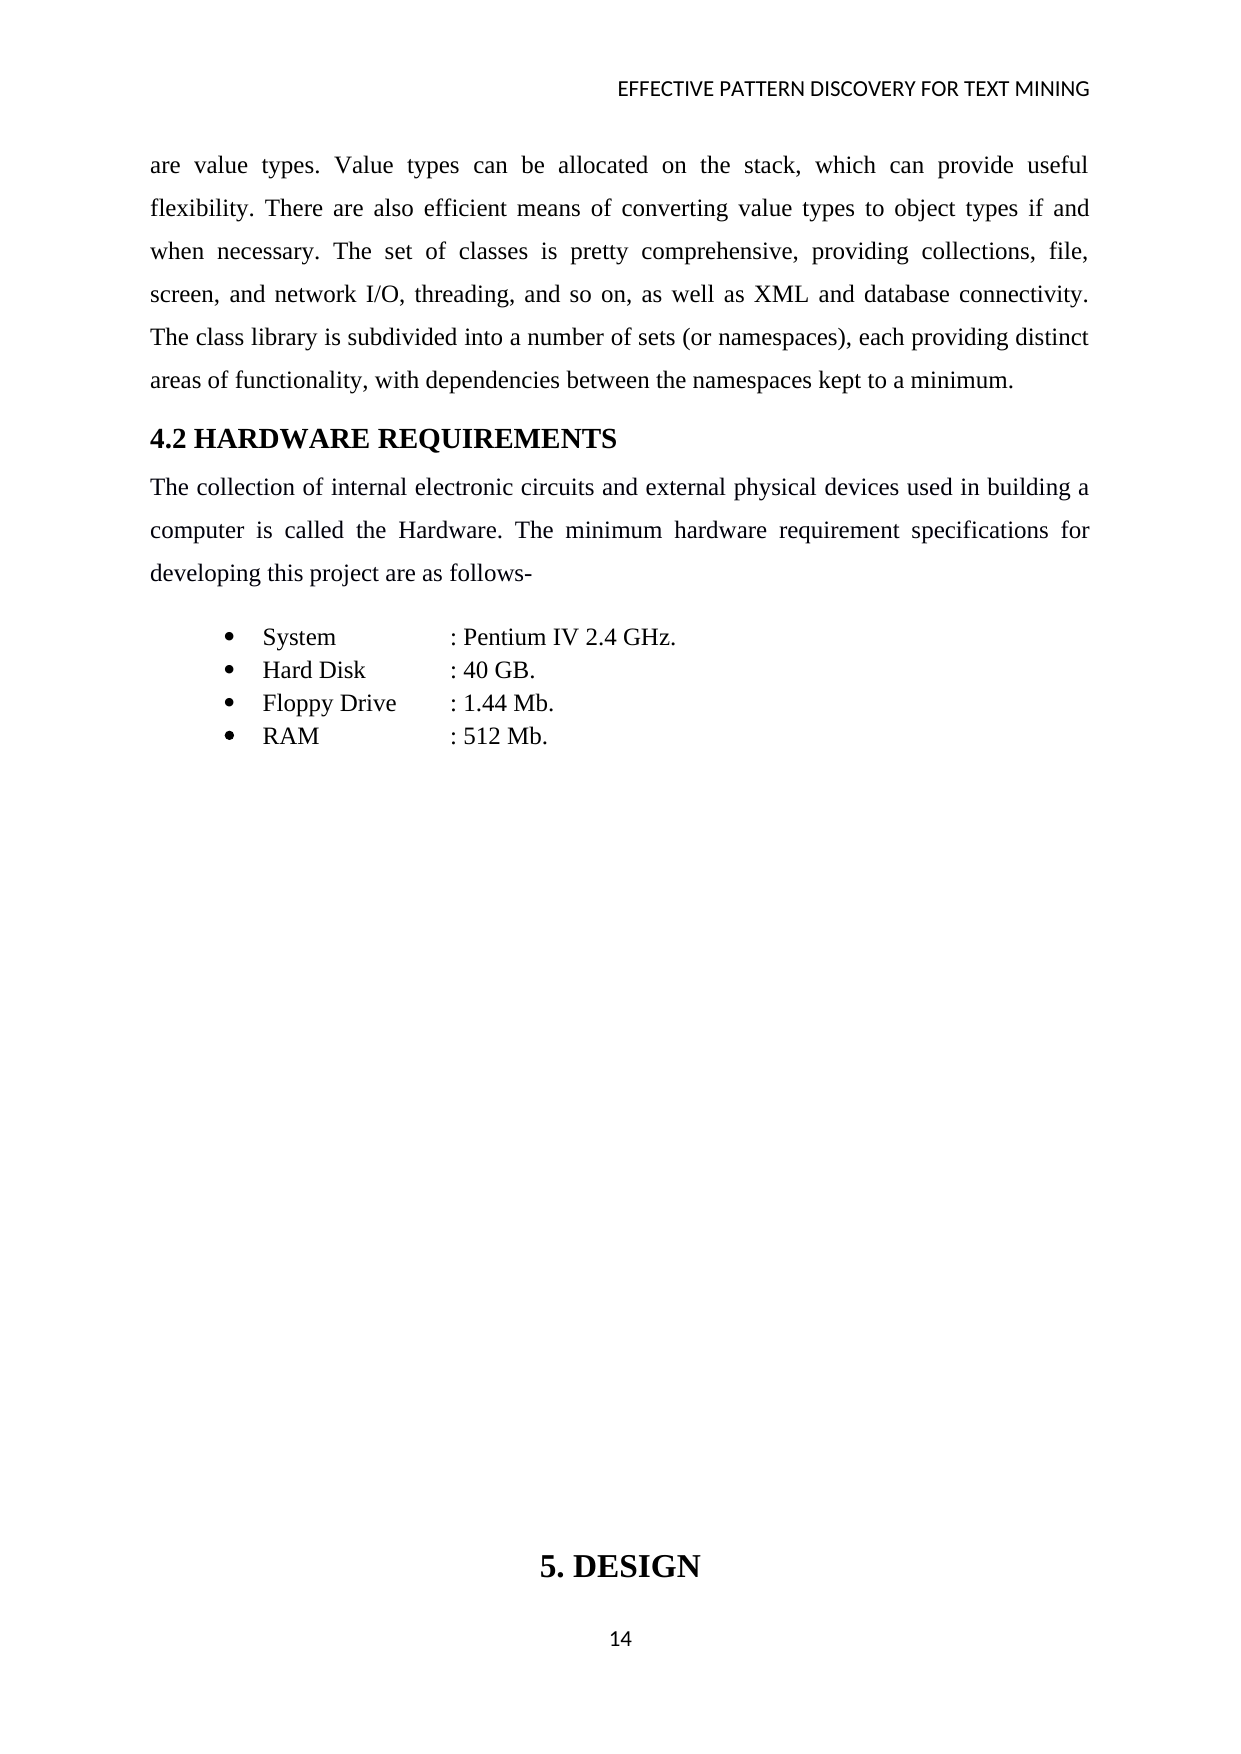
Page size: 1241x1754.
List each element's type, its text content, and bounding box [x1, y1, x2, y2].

text 5. DESIGN [150, 1546, 1090, 1585]
list RAM : 512 Mb. [225, 721, 1090, 749]
text The collection of internal electronic circuits and external physical devices used in building a computer is called the Hardware. The minimum hardware requirement specifications for developing this project are as follows- [150, 472, 1090, 587]
list Floppy Drive : 1.44 Mb. [225, 688, 1090, 717]
list Hard Disk : 40 GB. [225, 655, 1090, 683]
text 4.2 HARDWARE REQUIREMENTS [150, 421, 1090, 455]
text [150, 150, 1090, 394]
list System : Pentium IV 2.4 GHz. [225, 622, 1090, 651]
